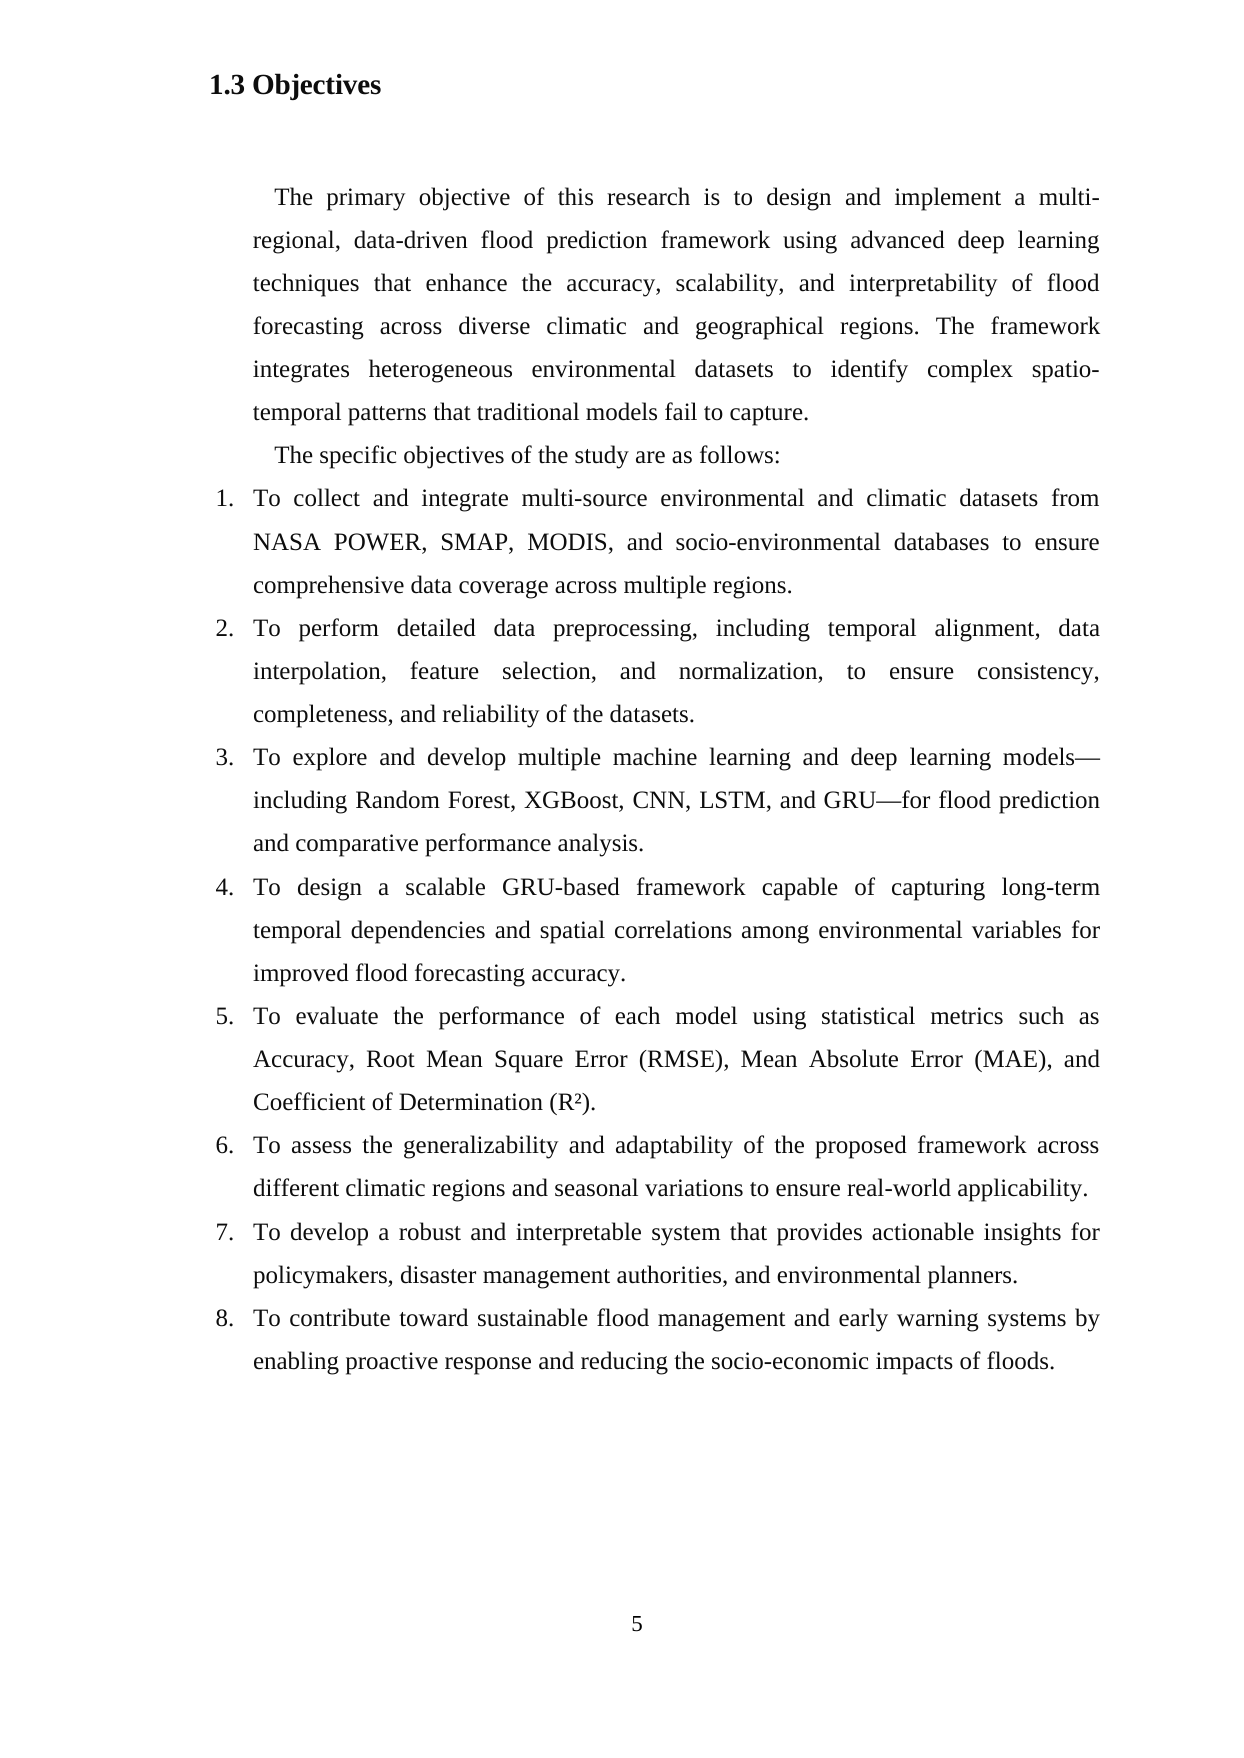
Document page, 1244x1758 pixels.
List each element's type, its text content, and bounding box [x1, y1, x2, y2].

text The specific objectives of the study are as follows: [253, 440, 1101, 469]
list To contribute toward sustainable flood management and early warning systems by enabling proactive response and reducing the socio-economic impacts of floods. [215, 1303, 1101, 1375]
list To explore and develop multiple machine learning and deep learning models—including Random Forest, XGBoost, CNN, LSTM, and GRU—for flood prediction and comparative performance analysis. [215, 742, 1101, 857]
list To collect and integrate multi-source environmental and climatic datasets from NASA POWER, SMAP, MODIS, and socio-environmental databases to ensure comprehensive data coverage across multiple regions. [215, 483, 1101, 598]
text The primary objective of this research is to design and implement a multi-regional, data-driven flood prediction framework using advanced deep learning techniques that enhance the accuracy, scalability, and interpretability of flood forecasting across diverse climatic and geographical regions. The framework integrates heterogeneous environmental datasets to identify complex spatio-temporal patterns that traditional models fail to capture. [253, 182, 1101, 426]
subtitle Objectives [209, 67, 1101, 100]
list To evaluate the performance of each model using statistical metrics such as Accuracy, Root Mean Square Error (RMSE), Mean Absolute Error (MAE), and Coefficient of Determination (R²). [215, 1001, 1101, 1116]
list To design a scalable GRU-based framework capable of capturing long-term temporal dependencies and spatial correlations among environmental variables for improved flood forecasting accuracy. [215, 872, 1101, 987]
list To assess the generalizability and adaptability of the proposed framework across different climatic regions and seasonal variations to ensure real-world applicability. [215, 1130, 1101, 1202]
list To perform detailed data preprocessing, including temporal alignment, data interpolation, feature selection, and normalization, to ensure consistency, completeness, and reliability of the datasets. [215, 613, 1101, 728]
list To develop a robust and interpretable system that provides actionable insights for policymakers, disaster management authorities, and environmental planners. [215, 1217, 1101, 1288]
